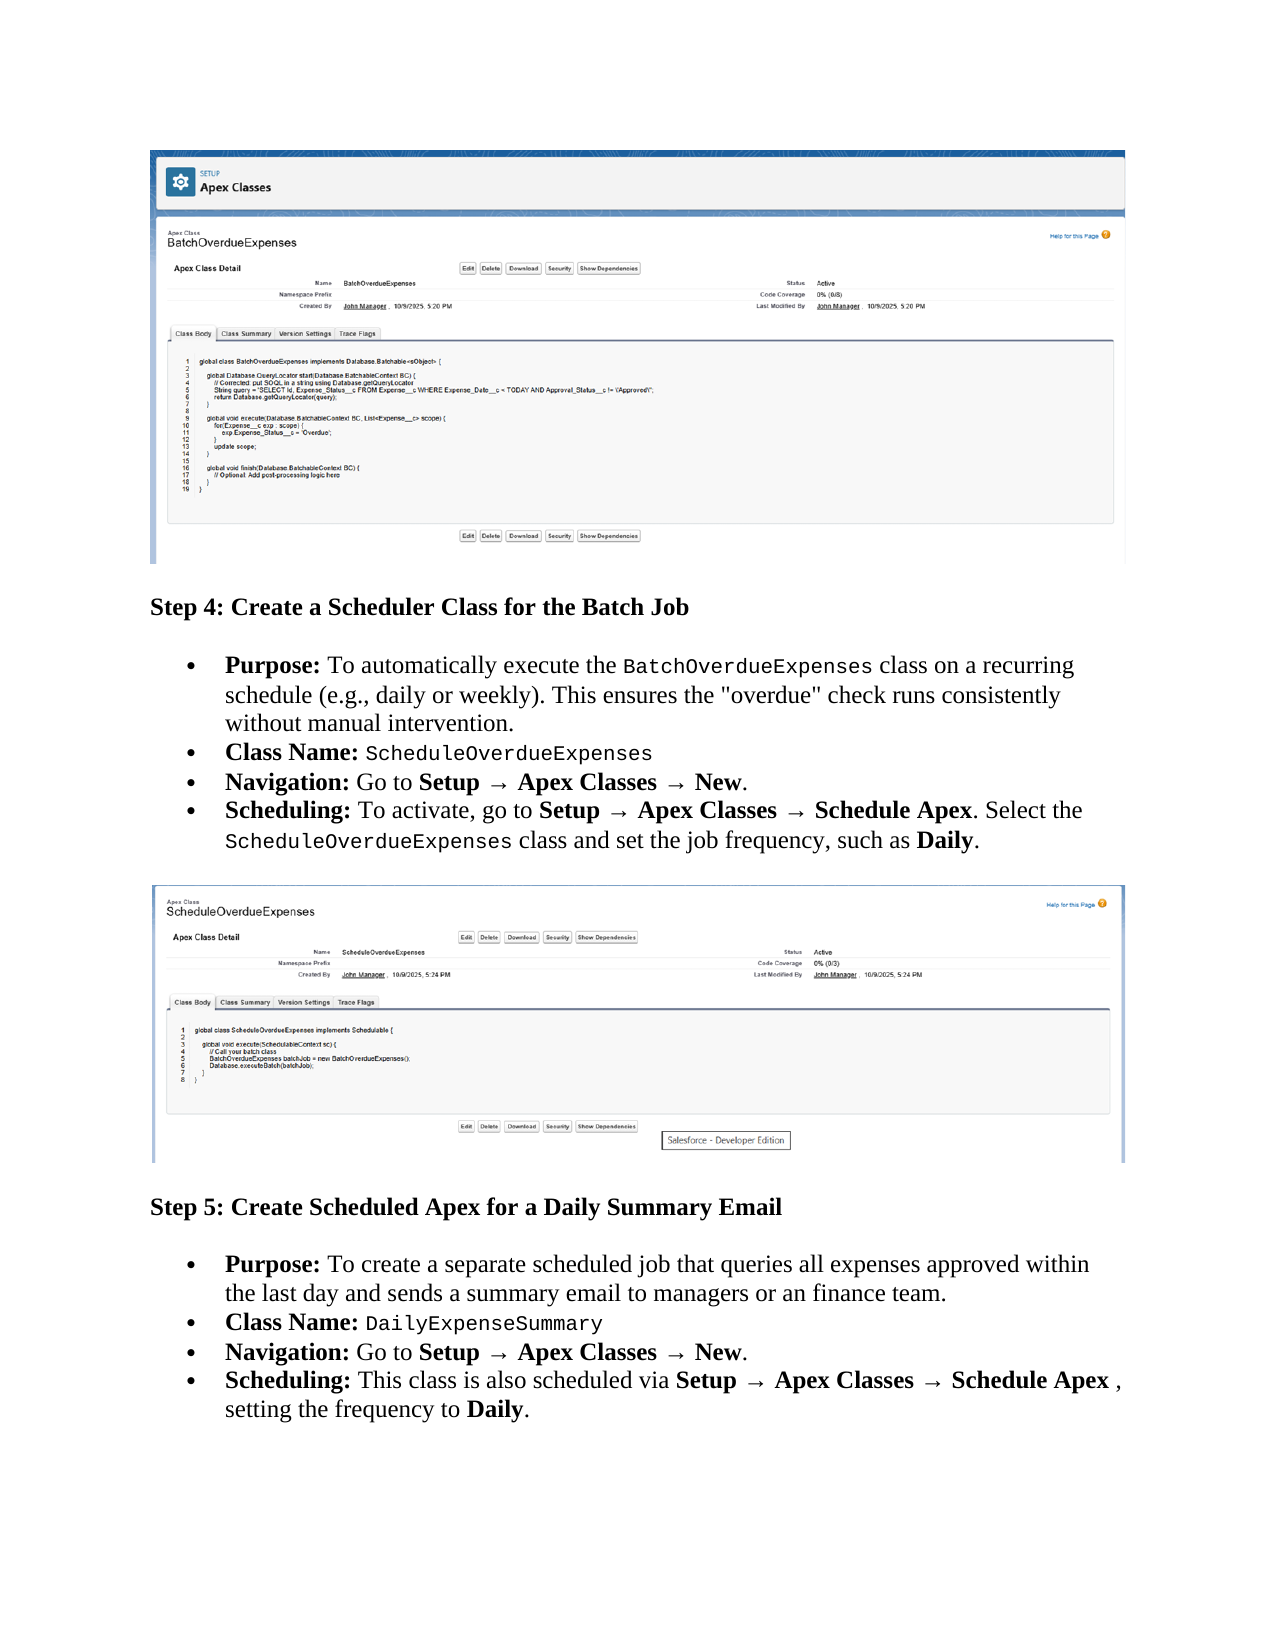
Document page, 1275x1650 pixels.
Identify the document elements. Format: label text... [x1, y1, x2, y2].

list Class Name: DailyExpenseSummary [187, 1307, 1125, 1337]
list Navigation: Go to Setup → Apex Classes → New. [187, 1337, 1125, 1365]
list Scheduling: To activate, go to Setup → Apex Classes → Schedule Apex. Select the ScheduleOverdueExpenses class and set the job frequency, such as Daily. [187, 796, 1125, 855]
text Step 5: Create Scheduled Apex for a Daily Summary Email [150, 1192, 1125, 1220]
text Step 4: Create a Scheduler Class for the Batch Job [150, 592, 1125, 621]
list Class Name: ScheduleOverdueExpenses [187, 737, 1125, 767]
list Purpose: To create a separate scheduled job that queries all expenses approved within the last day and sends a summary email to managers or an finance team. [187, 1249, 1125, 1307]
list Purpose: To automatically execute the BatchOverdueExpenses class on a recurring schedule (e.g., daily or weekly). This ensures the "overdue" check runs consistently without manual intervention. [187, 650, 1125, 737]
picture [150, 150, 1125, 564]
list Navigation: Go to Setup → Apex Classes → New. [187, 767, 1125, 796]
picture [150, 883, 1125, 1163]
list Scheduling: This class is also scheduled via Setup → Apex Classes → Schedule Apex , setting the frequency to Daily. [187, 1365, 1125, 1423]
